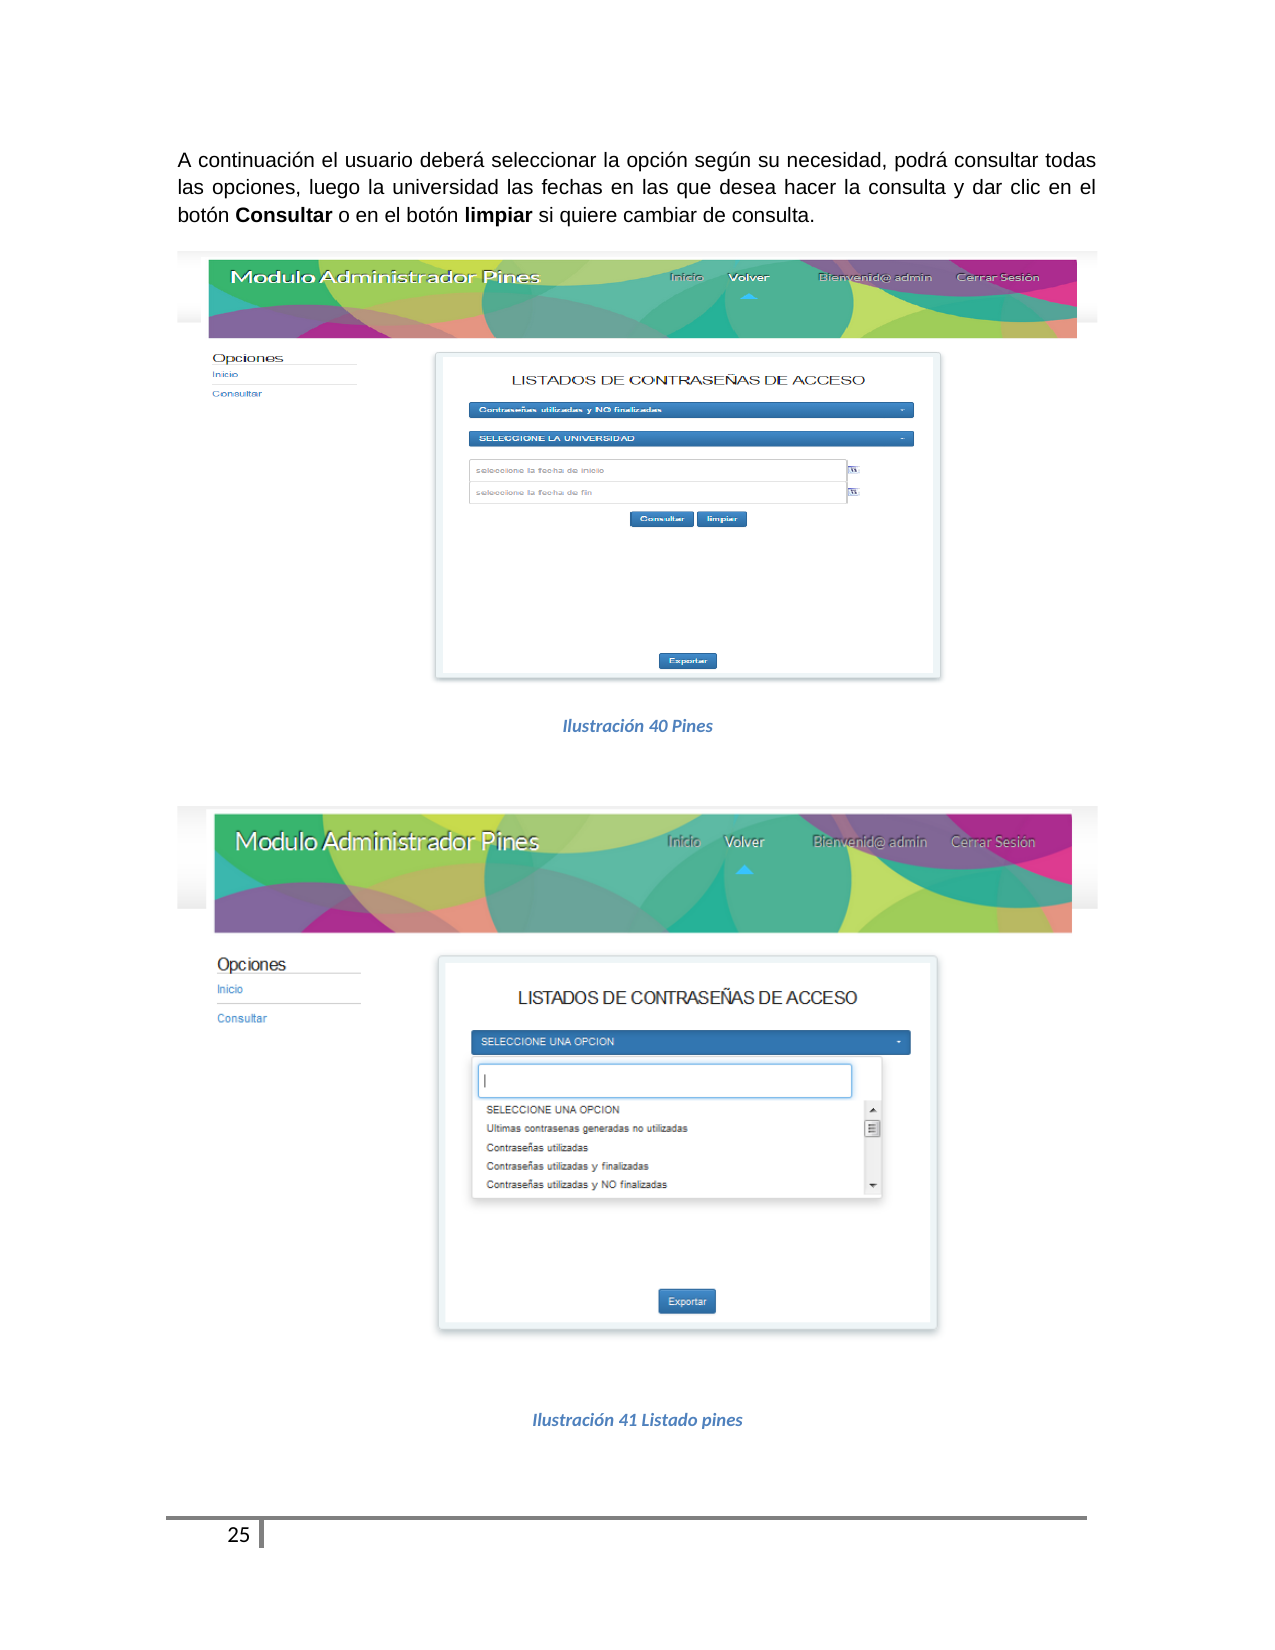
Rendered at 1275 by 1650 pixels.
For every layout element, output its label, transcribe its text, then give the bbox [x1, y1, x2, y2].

text Ilustración 41 Listado pines [177, 1408, 1098, 1431]
text A continuación el usuario deberá seleccionar la opción según su necesidad, podrá consultar todas las opciones, luego la universidad las fechas en las que desea hacer la consulta y dar clic en el botón Consultar o en el botón limpiar si quiere cambiar de consulta. [177, 148, 1098, 227]
picture [177, 251, 1098, 690]
text Ilustración 40 Pines [177, 714, 1098, 737]
picture [177, 806, 1098, 1383]
